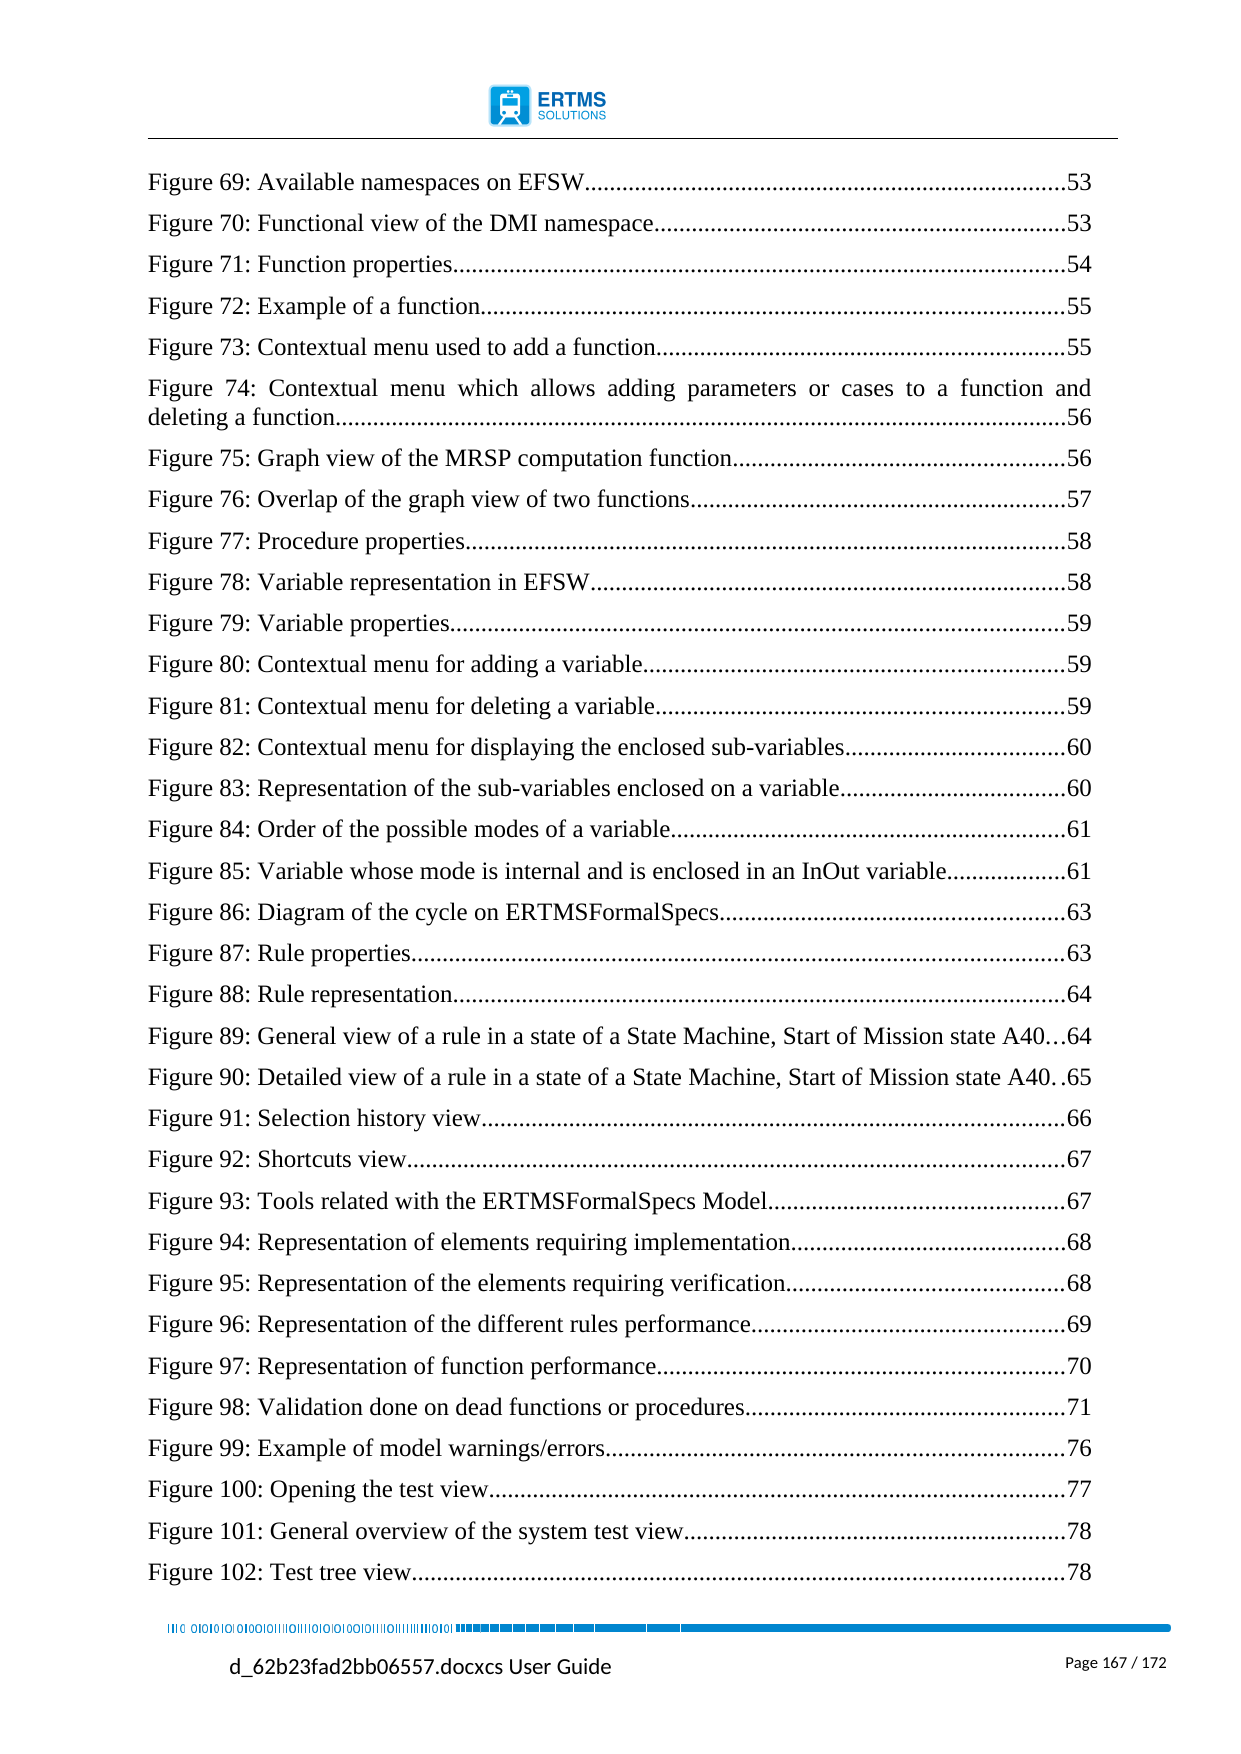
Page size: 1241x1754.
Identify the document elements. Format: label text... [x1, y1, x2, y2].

text Figure 73: Contextual menu used to add a function 55 [148, 332, 1093, 361]
text Figure 84: Order of the possible modes of a variable 61 [148, 814, 1093, 843]
text Figure 70: Functional view of the DMI namespace 53 [148, 208, 1093, 237]
text Figure 91: Selection history view 66 [148, 1103, 1093, 1132]
picture [167, 1624, 1171, 1633]
text Figure 97: Representation of function performance 70 [148, 1351, 1093, 1379]
text Figure 71: Function properties 54 [148, 249, 1093, 278]
text Figure 74: Contextual menu which allows adding parameters or cases to a function and deleting a function. 56 [148, 373, 1093, 431]
picture [477, 73, 617, 138]
text Figure 78: Variable representation in EFSW 58 [148, 567, 1093, 596]
text Figure 76: Overlap of the graph view of two functions 57 [148, 484, 1093, 513]
text Figure 82: Contextual menu for displaying the enclosed sub-variables 60 [148, 732, 1093, 761]
text Figure 94: Representation of elements requiring implementation. 68 [148, 1227, 1093, 1256]
text Figure 98: Validation done on dead functions or procedures 71 [148, 1392, 1093, 1421]
text Figure 89: General view of a rule in a state of a State Machine, Start of Mission state A40 64 [148, 1021, 1093, 1049]
text Figure 88: Rule representation 64 [148, 979, 1093, 1008]
text Figure 93: Tools related with the ERTMSFormalSpecs Model 67 [148, 1186, 1093, 1214]
text Figure 95: Representation of the elements requiring verification. 68 [148, 1268, 1093, 1297]
text Figure 69: Available namespaces on EFSW 53 [148, 167, 1093, 196]
text Figure 87: Rule properties 63 [148, 938, 1093, 967]
text Figure 79: Variable properties 59 [148, 608, 1093, 637]
text Figure 90: Detailed view of a rule in a state of a State Machine, Start of Mission state A40 65 [148, 1062, 1093, 1091]
text Figure 99: Example of model warnings/errors 76 [148, 1433, 1093, 1462]
text Figure 83: Representation of the sub-variables enclosed on a variable 60 [148, 773, 1093, 802]
text Figure 85: Variable whose mode is internal and is enclosed in an InOut variable 61 [148, 856, 1093, 884]
text Figure 101: General overview of the system test view 78 [148, 1516, 1093, 1544]
text Figure 96: Representation of the different rules performance 69 [148, 1309, 1093, 1338]
text Figure 102: Test tree view 78 [148, 1557, 1093, 1586]
text Figure 80: Contextual menu for adding a variable 59 [148, 649, 1093, 678]
text Figure 100: Opening the test view 77 [148, 1474, 1093, 1503]
text Figure 75: Graph view of the MRSP computation function 56 [148, 443, 1093, 472]
text Figure 86: Diagram of the cycle on ERTMSFormalSpecs 63 [148, 897, 1093, 926]
text Figure 92: Shortcuts view 67 [148, 1144, 1093, 1173]
text Figure 77: Procedure properties 58 [148, 526, 1093, 554]
text Figure 72: Example of a function 55 [148, 291, 1093, 319]
text Figure 81: Contextual menu for deleting a variable 59 [148, 691, 1093, 719]
